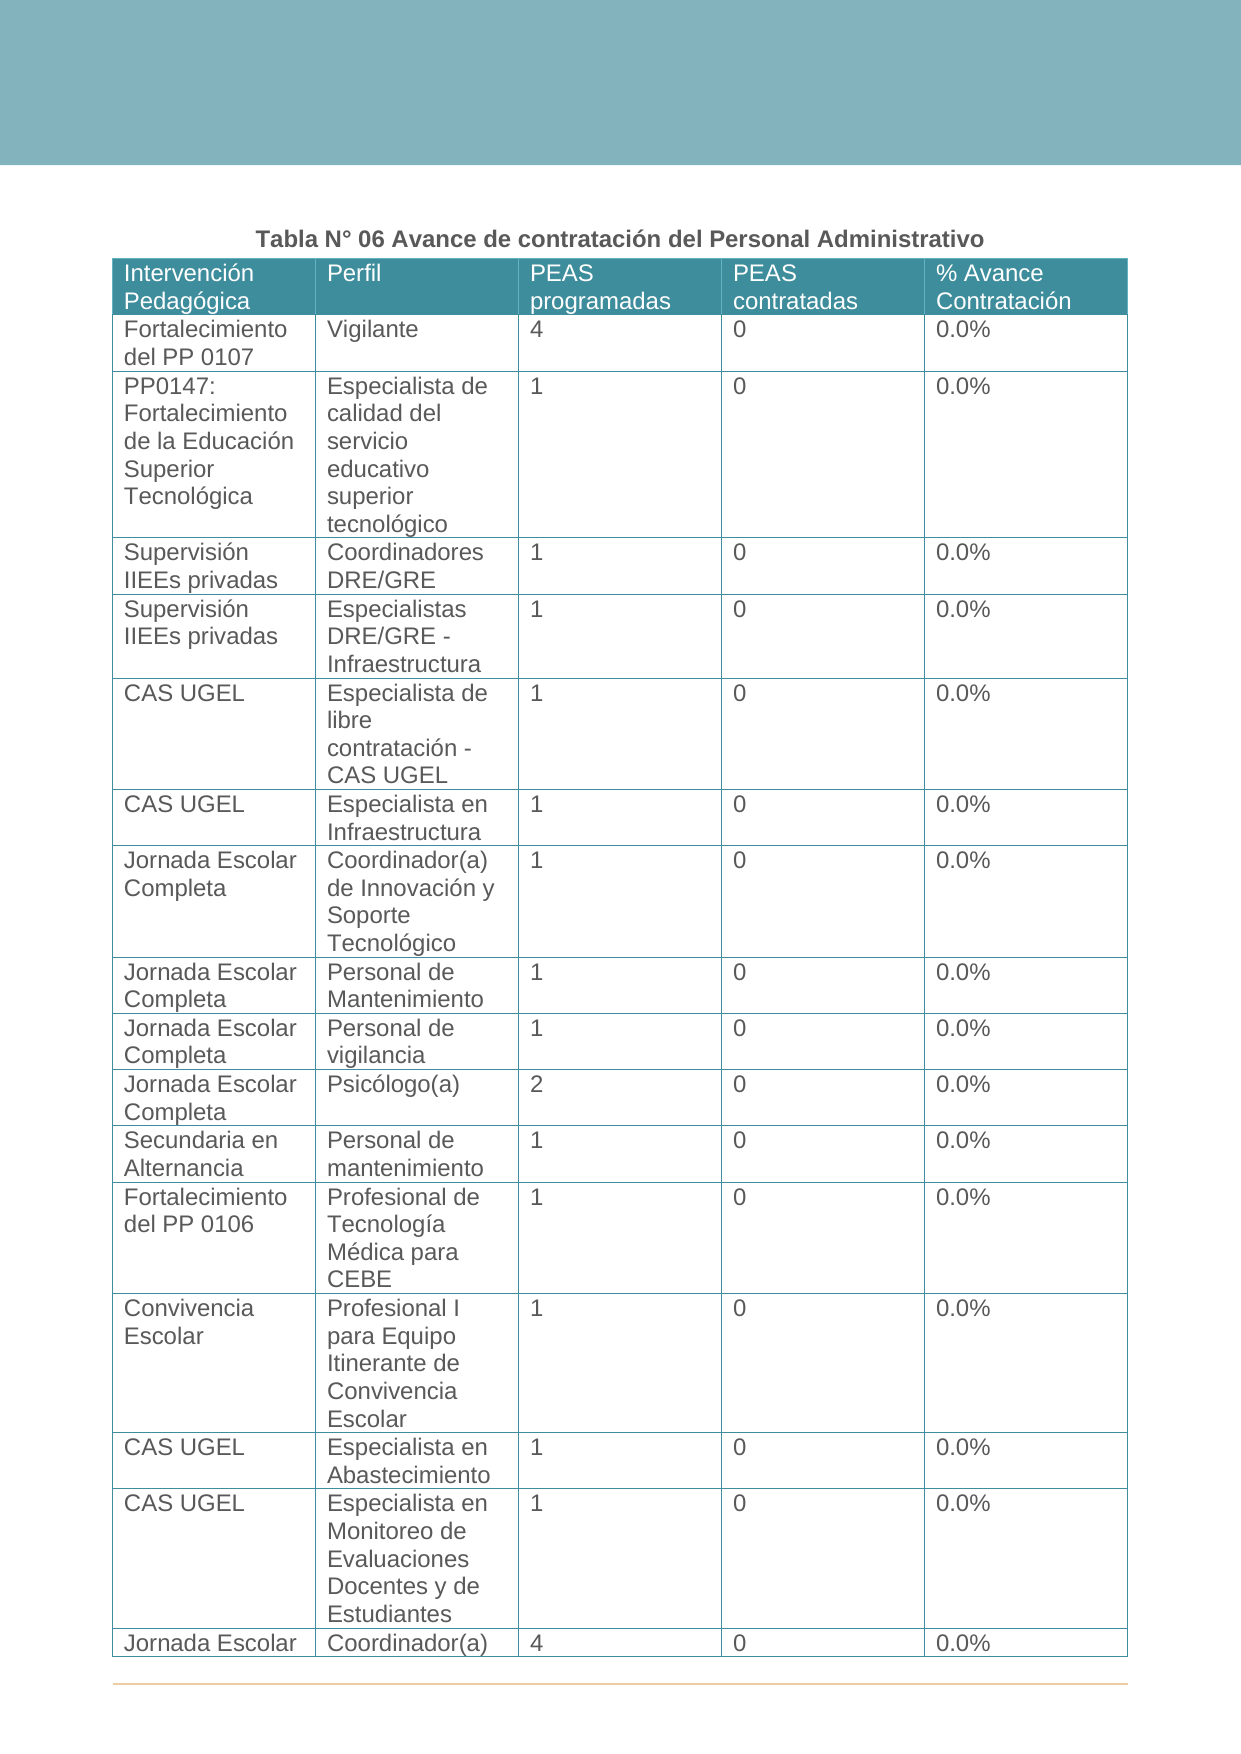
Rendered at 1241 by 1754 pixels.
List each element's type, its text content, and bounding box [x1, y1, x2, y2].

table_header % Avance Contratación [925, 259, 1127, 314]
table_cell Especialista en Infraestructura [316, 790, 518, 845]
table_cell 1 [519, 372, 721, 537]
table_cell 0.0% [925, 372, 1127, 537]
table_cell 0 [722, 790, 924, 845]
table_cell Profesional I para Equipo Itinerante de Convivencia Escolar [316, 1294, 518, 1432]
table_cell 4 [519, 315, 721, 371]
table_cell Personal de Mantenimiento [316, 958, 518, 1013]
table_cell Jornada Escolar Completa [113, 958, 315, 1013]
table_cell Profesional de Tecnología Médica para CEBE [316, 1183, 518, 1293]
table_cell 1 [519, 1126, 721, 1182]
table_cell 0.0% [925, 790, 1127, 845]
table_cell 0.0% [925, 1629, 1127, 1656]
table_cell Coordinador(a) de Innovación y Soporte Tecnológico [316, 846, 518, 957]
table_cell 1 [519, 846, 721, 957]
table_cell 0.0% [925, 595, 1127, 677]
table_cell 0 [722, 1489, 924, 1627]
table_header Intervención Pedagógica [113, 259, 315, 314]
table_cell 0 [722, 958, 924, 1013]
table_cell 1 [519, 679, 721, 789]
table_cell PP0147: Fortalecimiento de la Educación Superior Tecnológica [113, 372, 315, 537]
table_cell Jornada Escolar Completa [113, 846, 315, 957]
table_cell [316, 1629, 518, 1656]
table_cell Coordinadores DRE/GRE [316, 538, 518, 593]
table_cell CAS UGEL [113, 1433, 315, 1488]
table_cell 0 [722, 1629, 924, 1656]
table_cell Convivencia Escolar [113, 1294, 315, 1432]
table_cell 0.0% [925, 1070, 1127, 1125]
table_cell Vigilante [316, 315, 518, 371]
table_header PEAS programadas [519, 259, 721, 314]
table_cell 1 [519, 595, 721, 677]
table_cell 0.0% [925, 1014, 1127, 1069]
table_cell Especialista de calidad del servicio educativo superior tecnológico [316, 372, 518, 537]
table_cell 1 [519, 958, 721, 1013]
table_cell Supervisión IIEEs privadas [113, 538, 315, 593]
table_header Perfil [316, 259, 518, 314]
text Tabla N° 06 Avance de contratación del Personal Administrativo [112, 225, 1128, 253]
table_cell 0.0% [925, 679, 1127, 789]
table_cell 0 [722, 372, 924, 537]
table_cell 1 [519, 1489, 721, 1627]
table_cell Psicólogo(a) [316, 1070, 518, 1125]
table_cell 0 [722, 315, 924, 371]
table_cell 0 [722, 1433, 924, 1488]
table_cell 2 [519, 1070, 721, 1125]
table_cell 0 [722, 1183, 924, 1293]
table_cell Secundaria en Alternancia [113, 1126, 315, 1182]
table_cell 1 [519, 1014, 721, 1069]
table_cell 0 [722, 1014, 924, 1069]
table_cell Especialista en Abastecimiento [316, 1433, 518, 1488]
table_cell 0.0% [925, 538, 1127, 593]
table_cell 0.0% [925, 315, 1127, 371]
table_cell Fortalecimiento del PP 0106 [113, 1183, 315, 1293]
table_cell Fortalecimiento del PP 0107 [113, 315, 315, 371]
table_cell 1 [519, 538, 721, 593]
table_cell Personal de vigilancia [316, 1014, 518, 1069]
table_cell 1 [519, 1183, 721, 1293]
table_cell CAS UGEL [113, 679, 315, 789]
table_cell 0.0% [925, 1489, 1127, 1627]
table_cell 0 [722, 846, 924, 957]
table_cell 0.0% [925, 1183, 1127, 1293]
table_header PEAS contratadas [722, 259, 924, 314]
table_cell CAS UGEL [113, 790, 315, 845]
table_cell 0 [722, 595, 924, 677]
table_cell 0 [722, 1294, 924, 1432]
table_cell 0 [722, 538, 924, 593]
table_cell 0.0% [925, 1433, 1127, 1488]
table_cell 1 [519, 790, 721, 845]
table_cell Supervisión IIEEs privadas [113, 595, 315, 677]
table_cell 0.0% [925, 1126, 1127, 1182]
table_cell 0 [722, 679, 924, 789]
table_cell 0 [722, 1070, 924, 1125]
table_cell Jornada Escolar Completa [113, 1629, 315, 1656]
table_cell 0.0% [925, 958, 1127, 1013]
table_cell CAS UGEL [113, 1489, 315, 1627]
table_cell 0 [722, 1126, 924, 1182]
table_cell Especialista en Monitoreo de Evaluaciones Docentes y de Estudiantes [316, 1489, 518, 1627]
table_cell 4 [519, 1629, 721, 1656]
table_cell Especialista de libre contratación - CAS UGEL [316, 679, 518, 789]
table_cell Jornada Escolar Completa [113, 1014, 315, 1069]
table_cell Especialistas DRE/GRE - Infraestructura [316, 595, 518, 677]
table_cell 0.0% [925, 846, 1127, 957]
table_cell Jornada Escolar Completa [113, 1070, 315, 1125]
table_cell 0.0% [925, 1294, 1127, 1432]
table_cell 1 [519, 1433, 721, 1488]
table_cell Personal de mantenimiento [316, 1126, 518, 1182]
table_cell 1 [519, 1294, 721, 1432]
